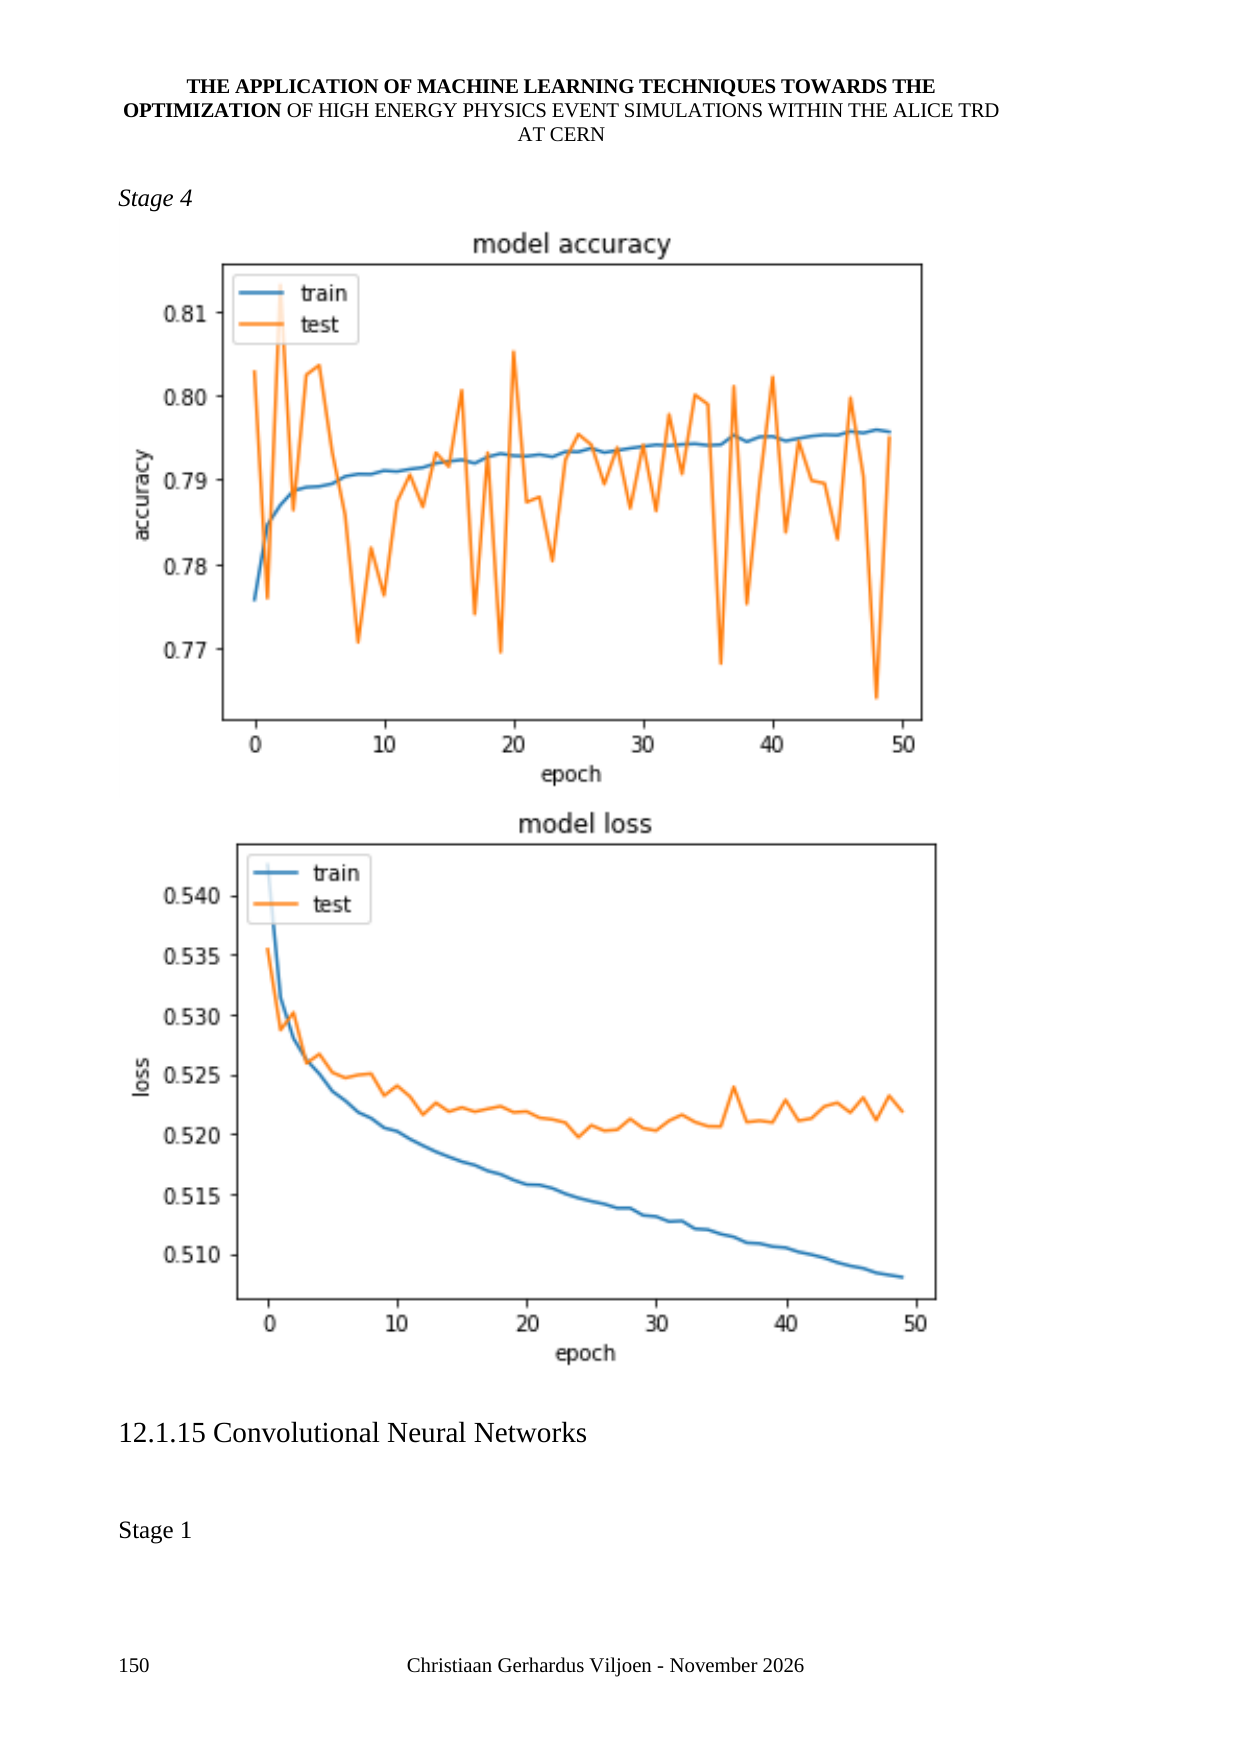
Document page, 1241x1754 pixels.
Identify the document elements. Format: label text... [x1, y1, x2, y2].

subtitle Convolutional Neural Networks [118, 1415, 1004, 1449]
subtitle Stage 4 [118, 183, 1004, 212]
picture [118, 218, 956, 1378]
subtitle Stage 1 [118, 1515, 1004, 1544]
